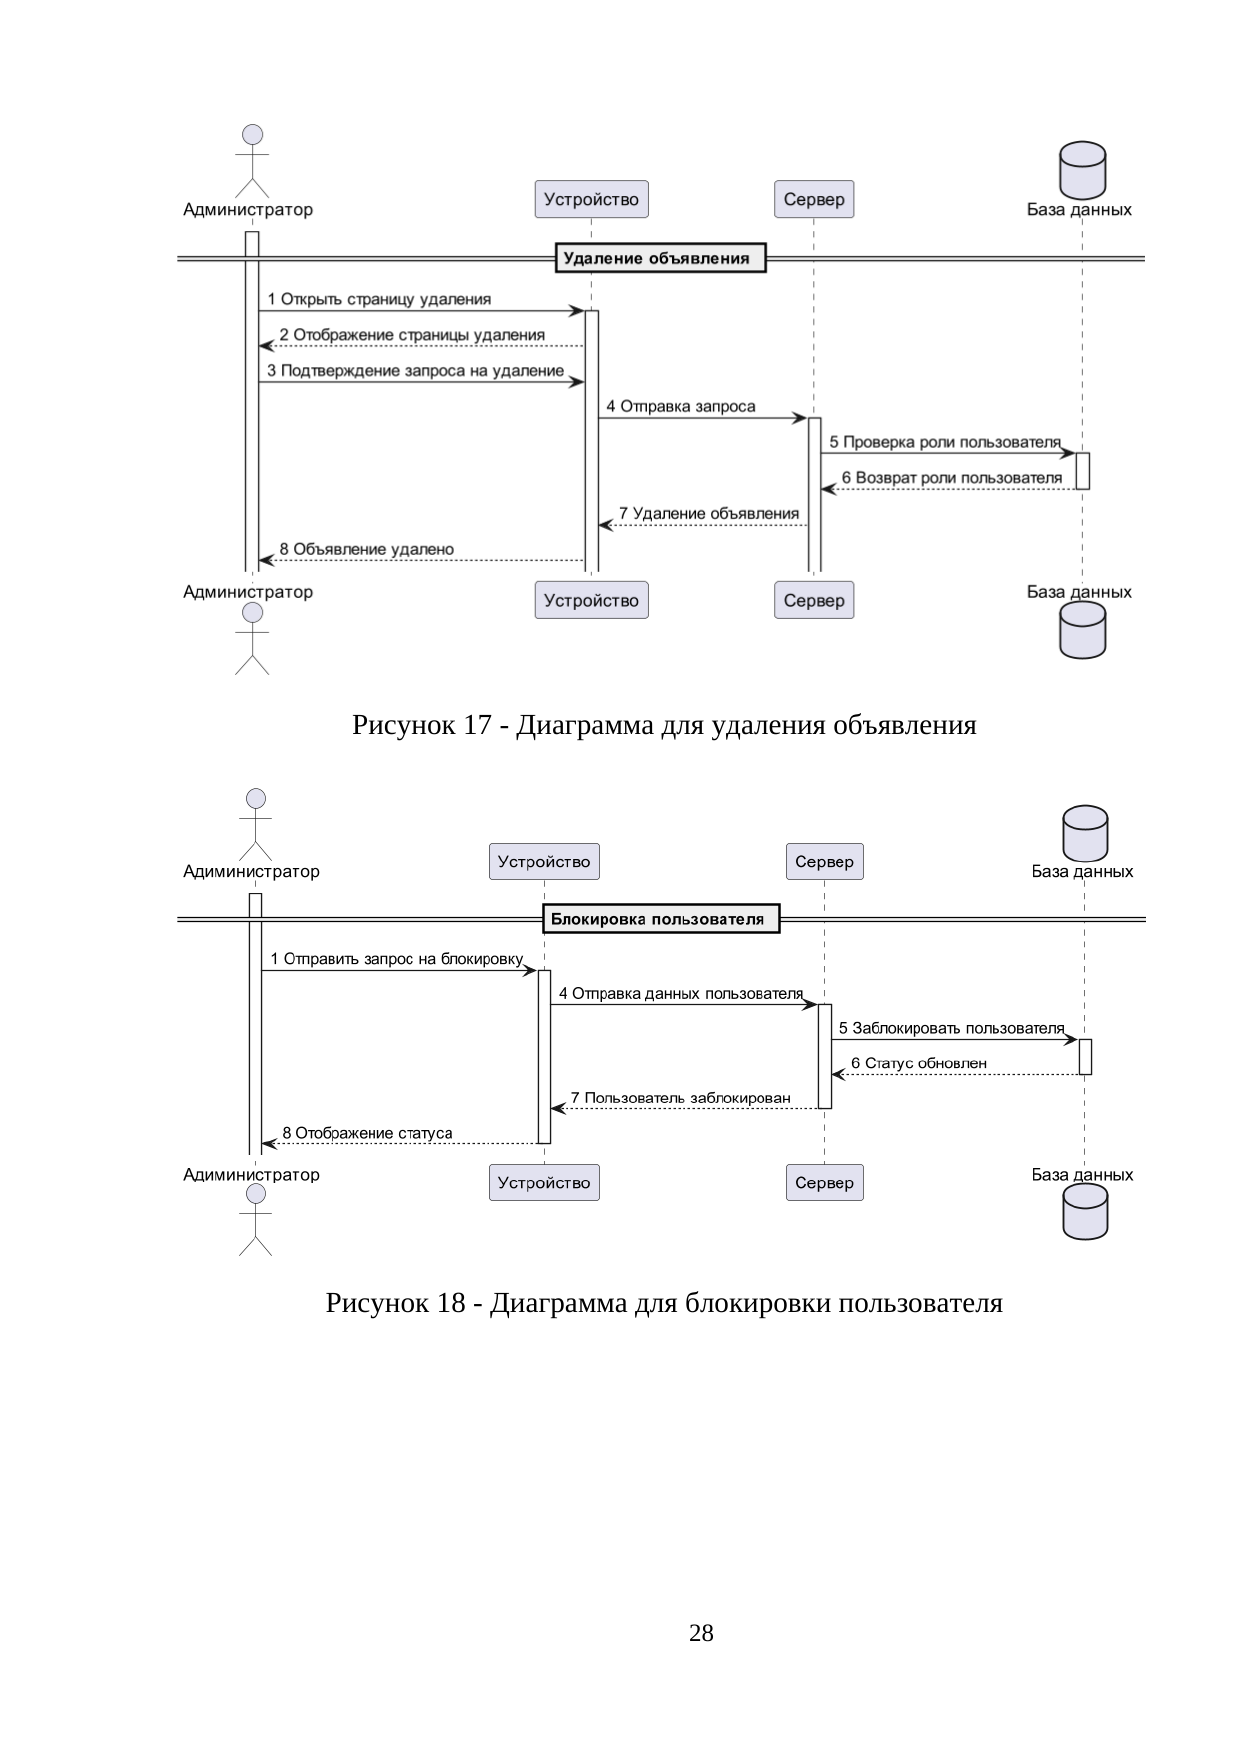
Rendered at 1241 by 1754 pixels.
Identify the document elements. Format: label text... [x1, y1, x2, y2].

picture [177, 118, 1152, 682]
picture [177, 782, 1152, 1261]
